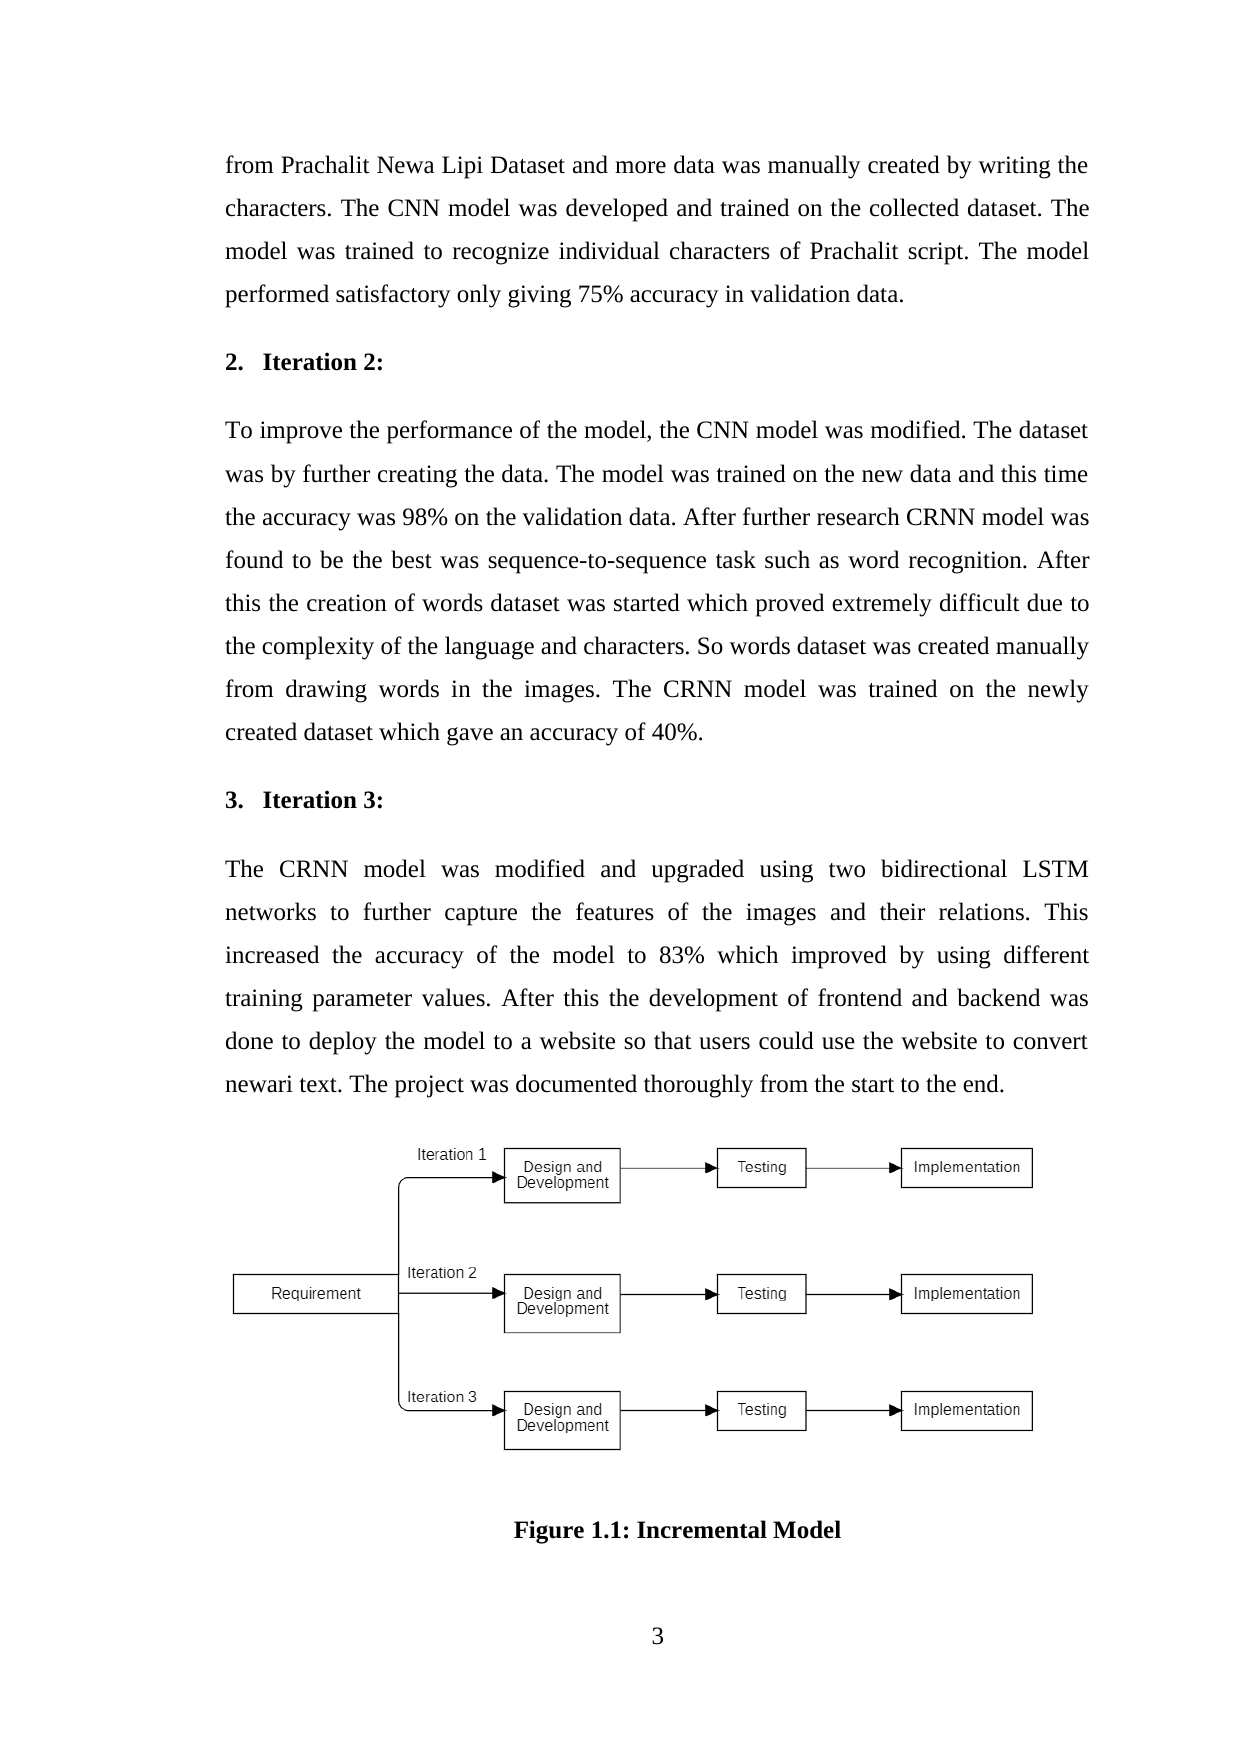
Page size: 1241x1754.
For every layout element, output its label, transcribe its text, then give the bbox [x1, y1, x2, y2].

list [225, 150, 1090, 308]
list Iteration 2: [225, 347, 1090, 376]
list To improve the performance of the model, the CNN model was modified. The dataset was by further creating the data. The model was trained on the new data and this time the accuracy was 98% on the validation data. After further research CRNN model was found to be the best was sequence-to-sequence task such as word recognition. After this the creation of words dataset was started which proved extremely difficult due to the complexity of the language and characters. So words dataset was created manually from drawing words in the images. The CRNN model was trained on the newly created dataset which gave an accuracy of 40%. [225, 416, 1090, 746]
list Iteration 3: [225, 786, 1090, 814]
picture [221, 1136, 1079, 1497]
list The CRNN model was modified and upgraded using two bidirectional LSTM networks to further capture the features of the images and their relations. This increased the accuracy of the model to 83% which improved by using different training parameter values. After this the development of frontend and backend was done to deploy the model to a website so that users could use the website to convert newari text. The project was documented thoroughly from the start to the end. [225, 854, 1090, 1098]
